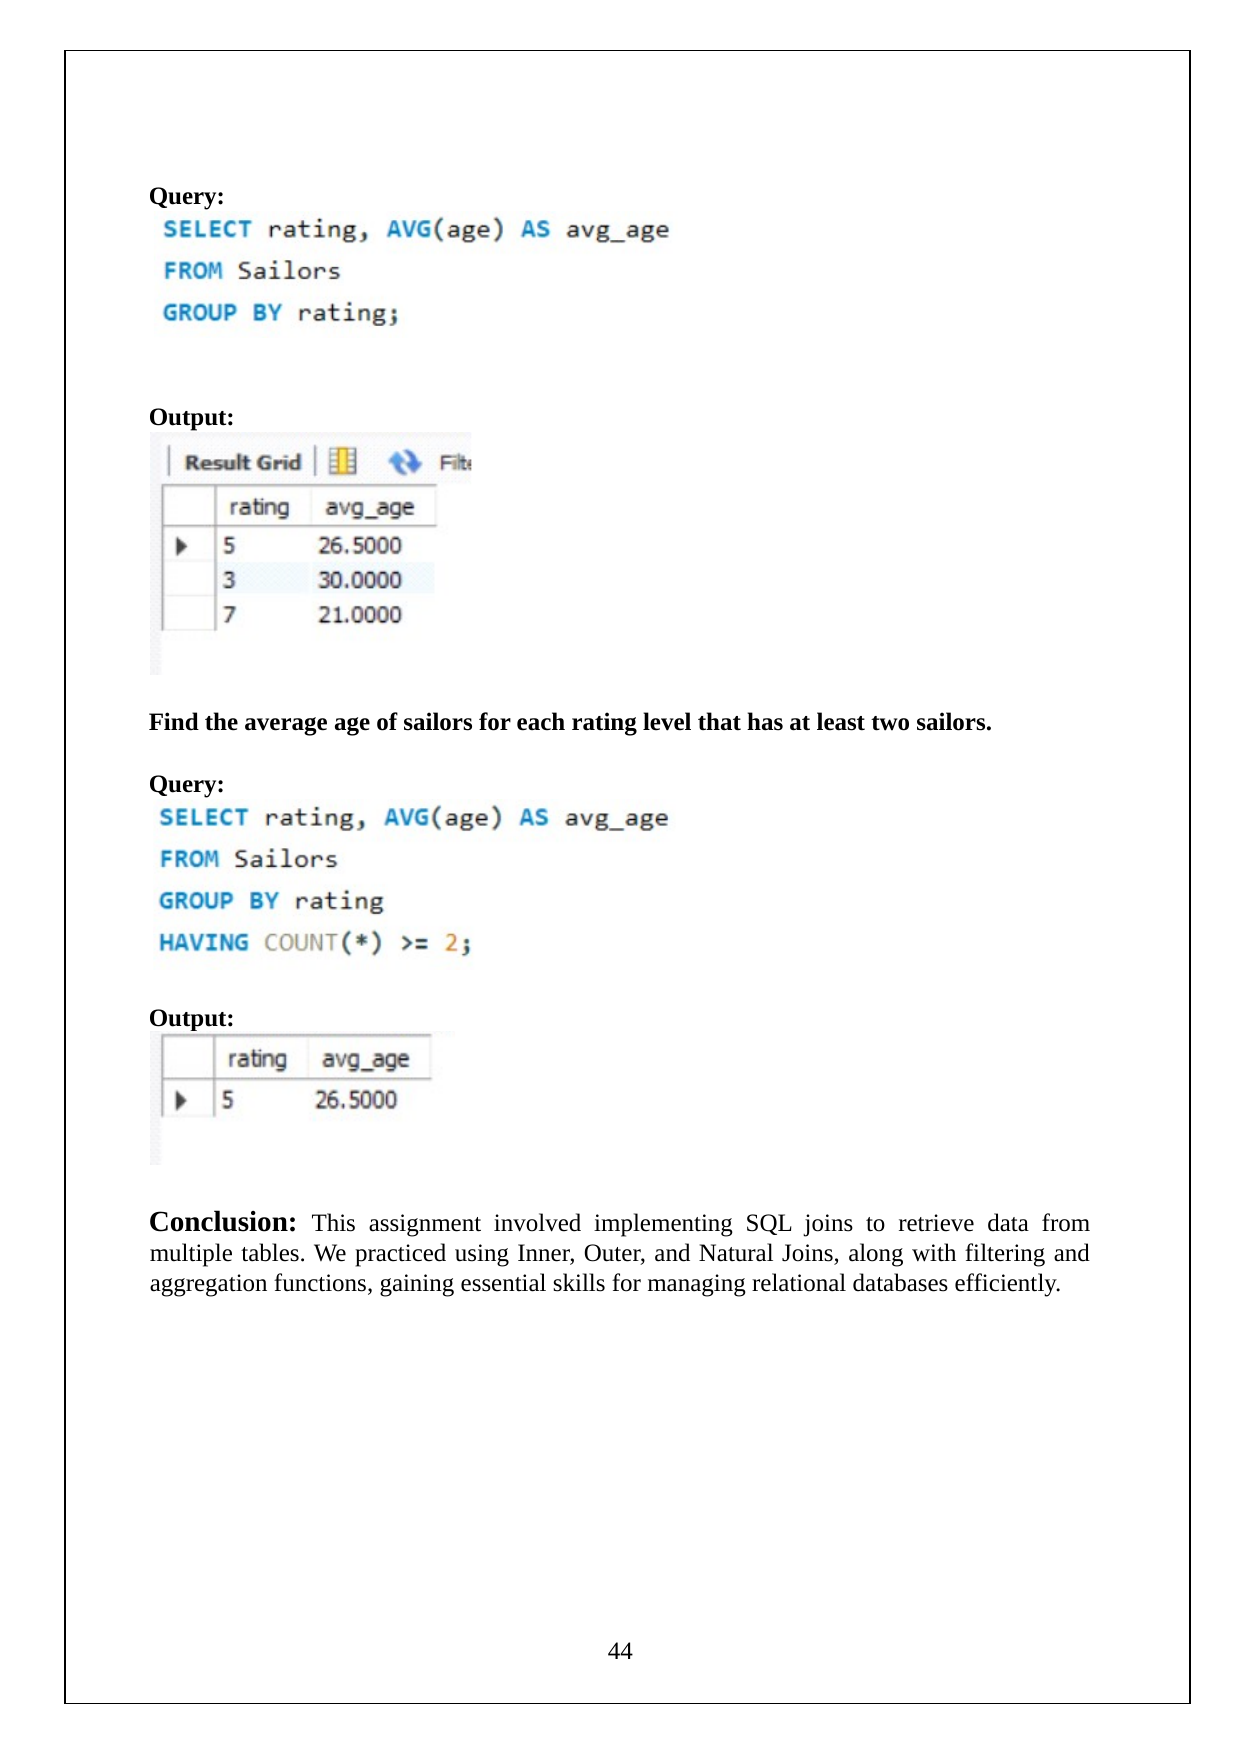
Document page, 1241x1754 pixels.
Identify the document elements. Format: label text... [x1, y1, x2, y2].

picture [153, 799, 676, 970]
picture [150, 432, 472, 675]
text Query: [148, 181, 1106, 210]
text Query: [148, 769, 1106, 798]
picture [153, 211, 678, 338]
text Conclusion: This assignment involved implementing SQL joins to retrieve data from multiple tables. We practiced using Inner, Outer, and Natural Joins, along with filtering and aggregation functions, gaining essential skills for managing relational databases efficiently. [148, 1204, 1091, 1297]
picture [150, 1031, 456, 1165]
text Output: [148, 402, 1106, 431]
text Output: [148, 1003, 1106, 1032]
text Find the average age of sailors for each rating level that has at least two sailors. [148, 707, 1106, 736]
